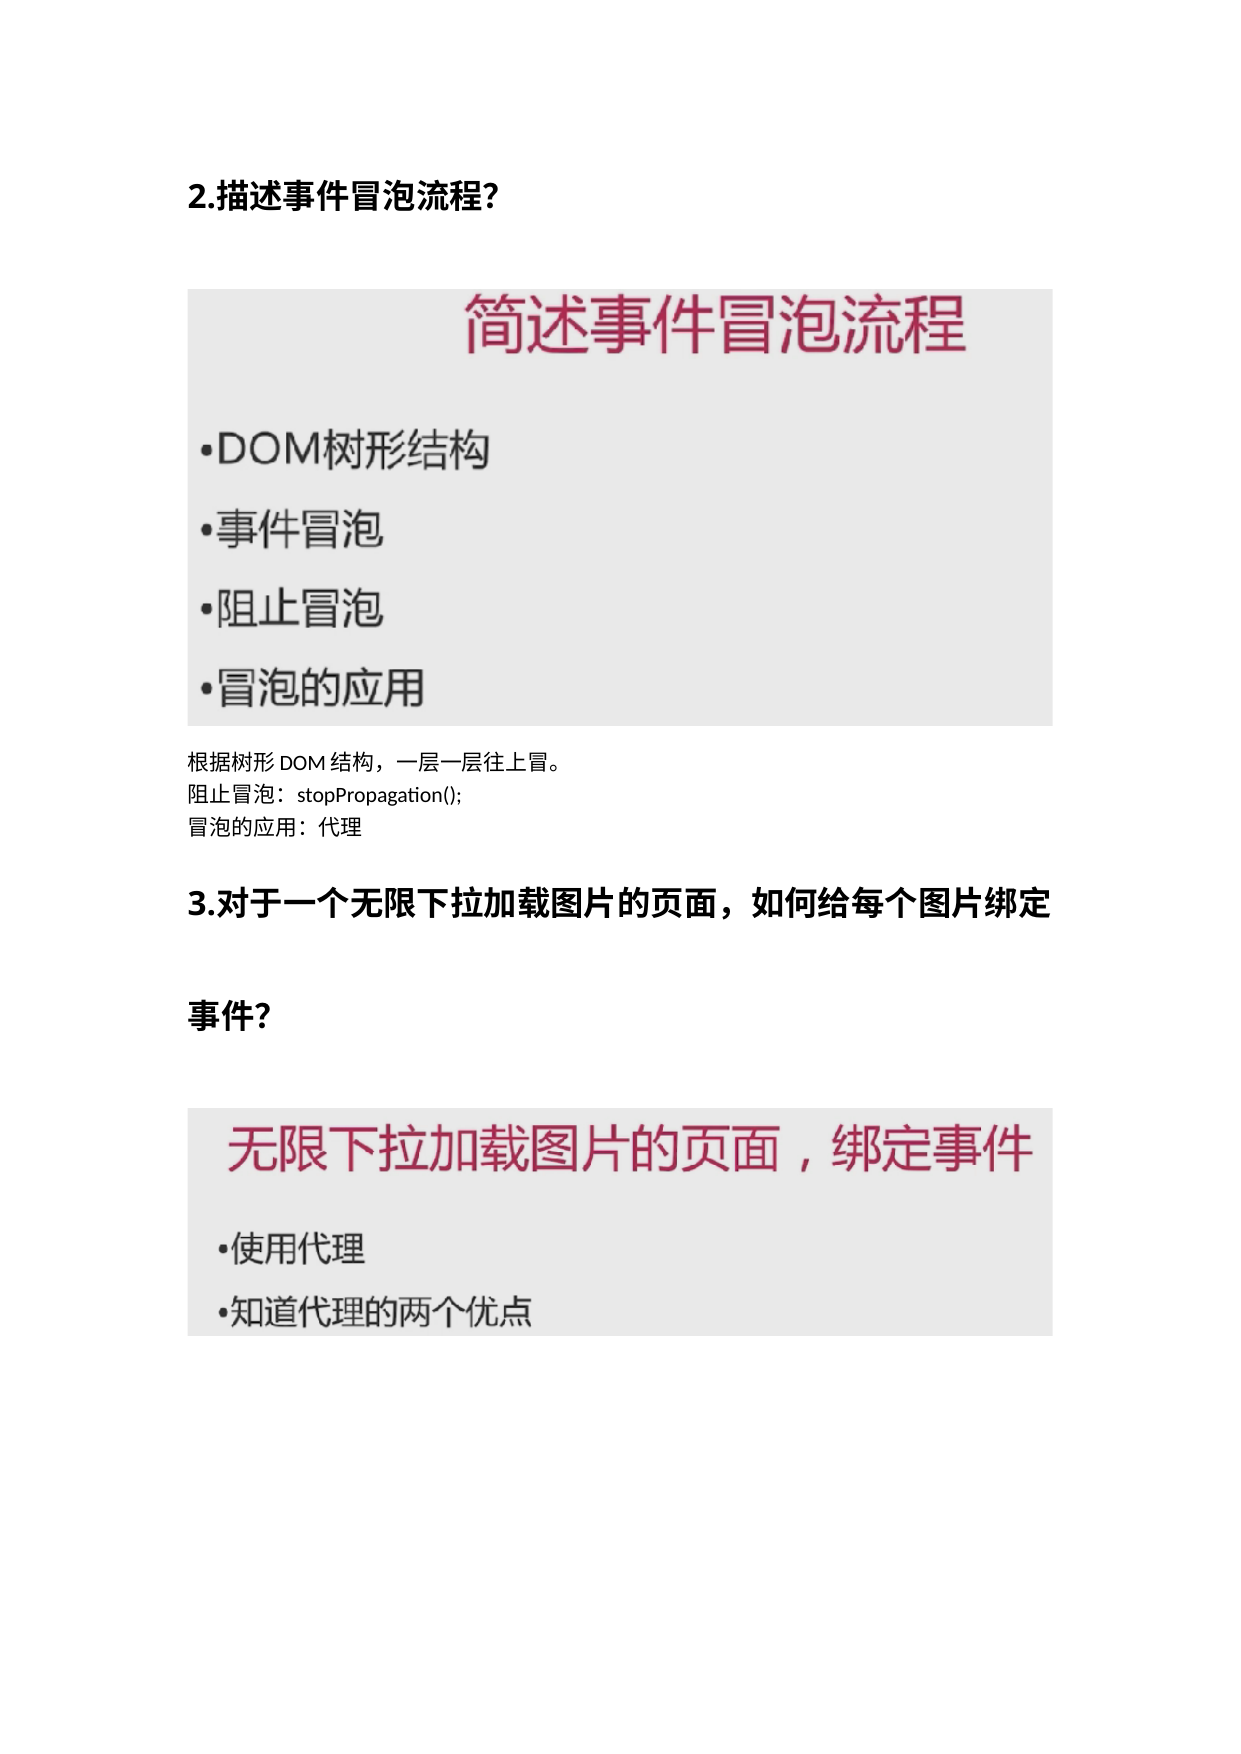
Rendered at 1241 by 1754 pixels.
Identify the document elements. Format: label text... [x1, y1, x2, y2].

subtitle 2.描述事件冒泡流程？ [187, 162, 1053, 227]
text 冒泡的应用：代理 [187, 809, 1053, 842]
picture [187, 289, 1053, 726]
subtitle 3.对于一个无限下拉加载图片的页面，如何给每个图片绑定事件？ [187, 869, 1053, 1046]
picture [187, 1108, 1053, 1336]
text 根据树形DOM结构，一层一层往上冒。 [187, 744, 1053, 777]
text 阻止冒泡：stopPropagation(); [187, 777, 1053, 809]
